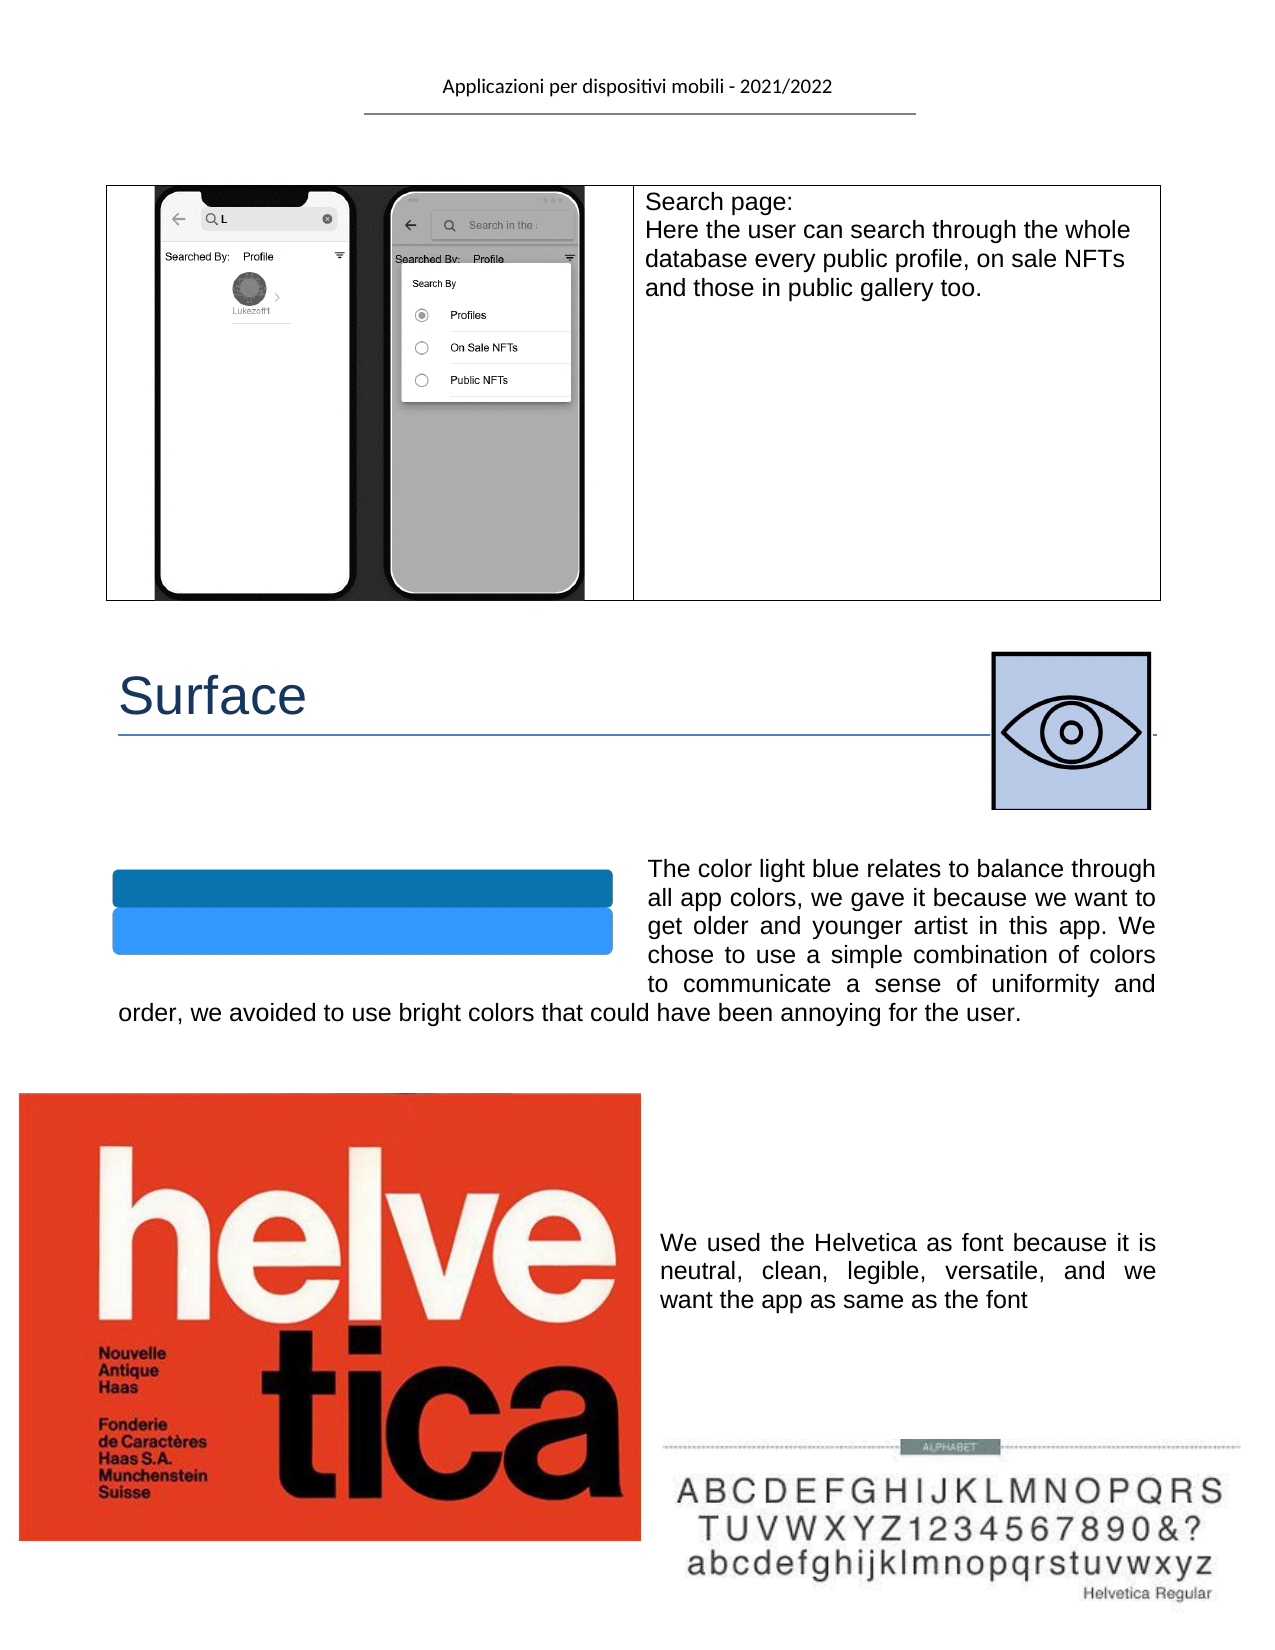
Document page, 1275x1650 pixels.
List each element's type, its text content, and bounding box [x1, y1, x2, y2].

table_header [585, 186, 633, 600]
table_header Search page: Here the user can search through the whole database every public profile, on sale NFTs and those in public gallery too. [634, 186, 1160, 600]
picture [990, 650, 1153, 810]
table_header [107, 186, 154, 600]
picture [18, 1093, 641, 1541]
text We used the Helvetica as font because it is neutral, clean, legible, versatile, and we want the app as same as the font [641, 1228, 1157, 1314]
picture [154, 186, 585, 601]
picture [662, 1439, 1241, 1622]
picture [96, 853, 629, 971]
title Surface [118, 664, 990, 734]
